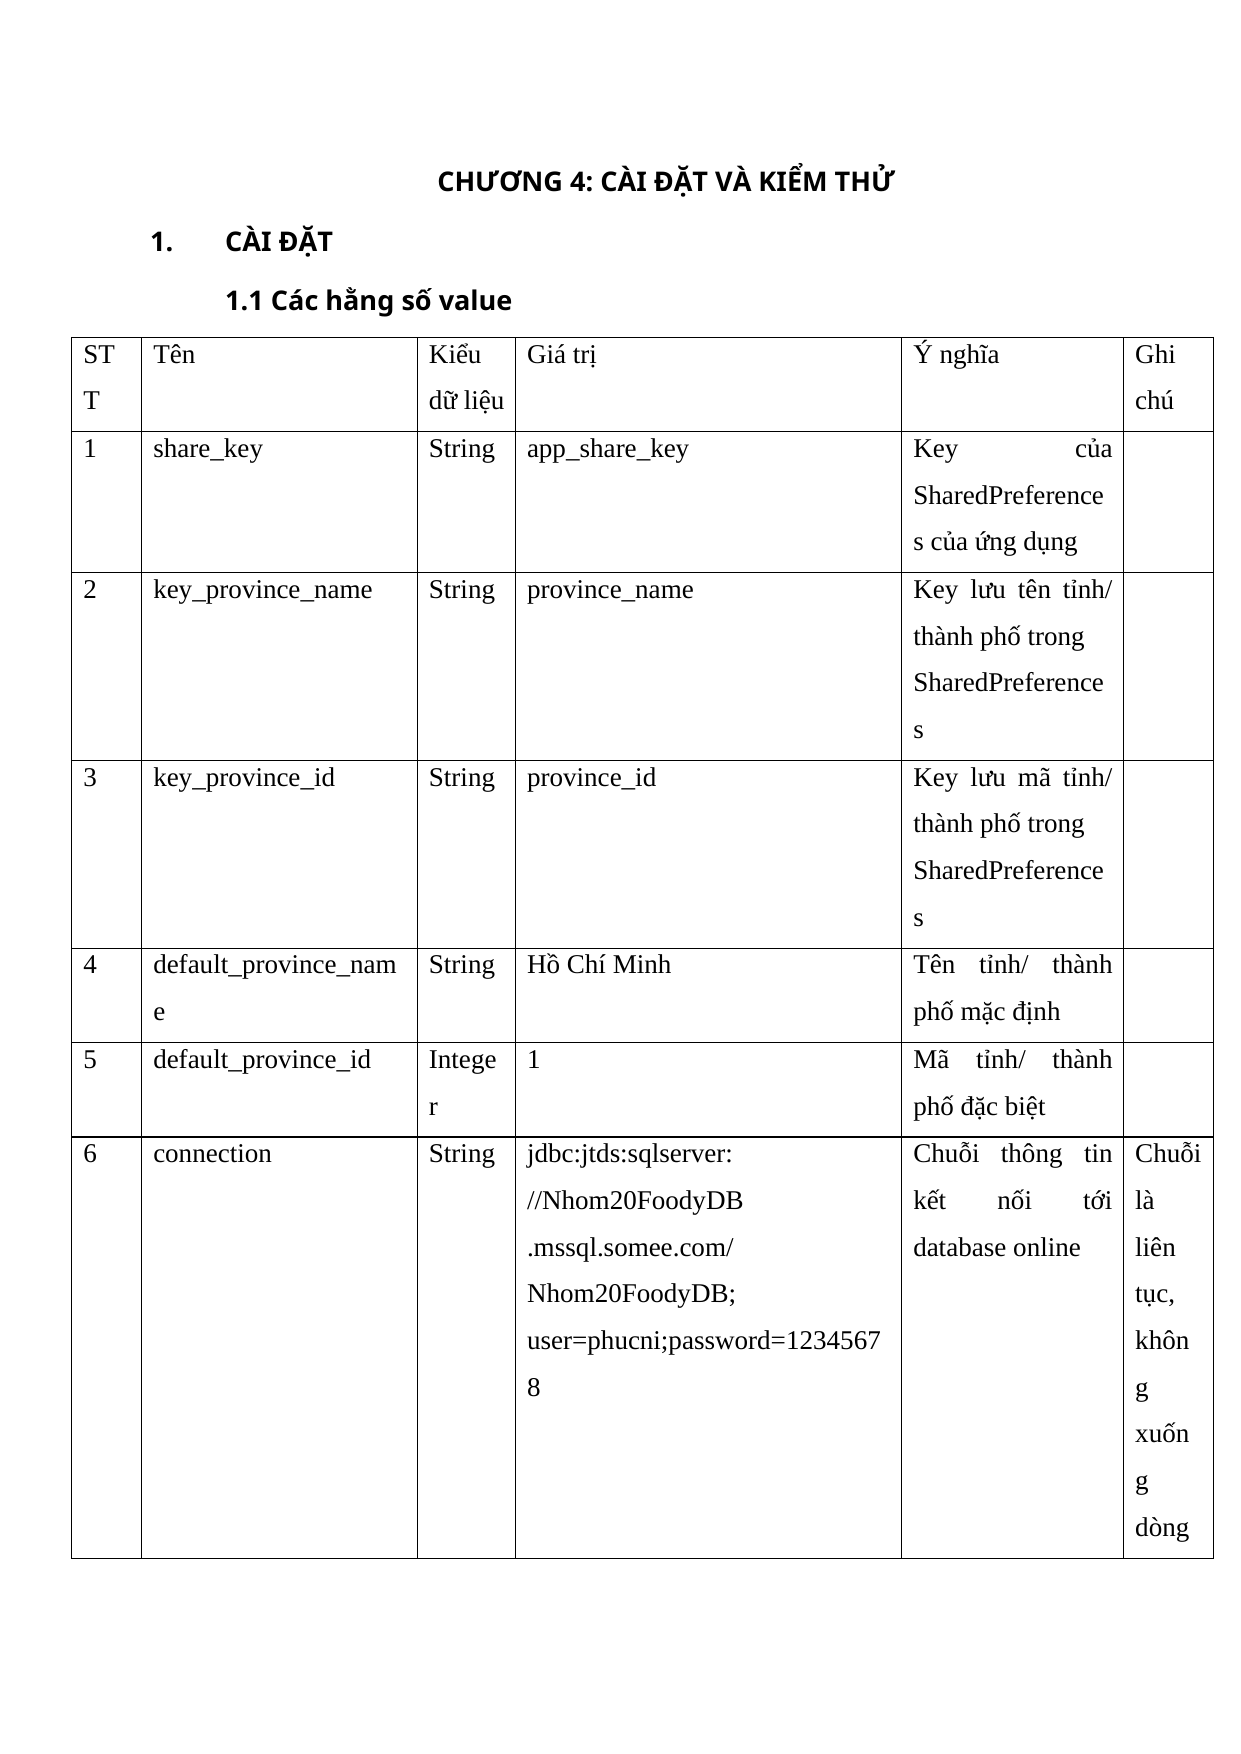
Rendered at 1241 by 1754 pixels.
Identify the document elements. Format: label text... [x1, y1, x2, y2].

table_cell key_province_id [142, 761, 417, 948]
table_cell key_province_name [142, 573, 417, 760]
table_cell [1124, 761, 1213, 948]
table_cell String [418, 432, 515, 572]
table_cell Key của SharedPreferences của ứng dụng [902, 432, 1123, 572]
table_cell 5 [72, 1043, 141, 1136]
table_header Ghi chú [1124, 338, 1213, 431]
table_cell Chuỗi là liên tục, không xuống dòng [1124, 1138, 1213, 1557]
table_cell [1124, 573, 1213, 760]
table_header Tên [142, 338, 417, 431]
table_cell [1124, 1043, 1213, 1136]
subtitle 1. CÀI ĐẶT [150, 222, 1090, 259]
table_cell String [418, 949, 515, 1042]
table_cell [1124, 432, 1213, 572]
table_cell Chuỗi thông tin kết nối tới database online [902, 1138, 1123, 1557]
table_cell Key lưu mã tỉnh/ thành phố trong SharedPreferences [902, 761, 1123, 948]
table_header Giá trị [516, 338, 901, 431]
table_cell province_name [516, 573, 901, 760]
table_cell default_province_id [142, 1043, 417, 1136]
table_cell 3 [72, 761, 141, 948]
table_header Kiểu dữ liệu [418, 338, 515, 431]
table_cell 4 [72, 949, 141, 1042]
table_cell Integer [418, 1043, 515, 1136]
table_header STT [72, 338, 141, 431]
table_cell [1124, 949, 1213, 1042]
table_cell connection [142, 1138, 417, 1557]
table_cell Hồ Chí Minh [516, 949, 901, 1042]
table_cell app_share_key [516, 432, 901, 572]
subtitle CHƯƠNG 4: CÀI ĐẶT VÀ KIỂM THỬ [242, 162, 1090, 199]
subtitle 1.1 Các hằng số value [150, 281, 1090, 318]
table_cell jdbc:jtds:sqlserver: //Nhom20FoodyDB .mssql.somee.com/ Nhom20FoodyDB; user=phucni;password=12345678 [516, 1138, 901, 1557]
table_cell String [418, 573, 515, 760]
table_cell Mã tỉnh/ thành phố đặc biệt [902, 1043, 1123, 1136]
table_header Ý nghĩa [902, 338, 1123, 431]
table_cell province_id [516, 761, 901, 948]
table_cell String [418, 761, 515, 948]
table_cell String [418, 1138, 515, 1557]
table_cell Tên tỉnh/ thành phố mặc định [902, 949, 1123, 1042]
table_cell share_key [142, 432, 417, 572]
table_cell Key lưu tên tỉnh/ thành phố trong SharedPreferences [902, 573, 1123, 760]
table_cell 2 [72, 573, 141, 760]
table_cell default_province_name [142, 949, 417, 1042]
table_cell 1 [72, 432, 141, 572]
table_cell 6 [72, 1138, 141, 1557]
table_cell 1 [516, 1043, 901, 1136]
